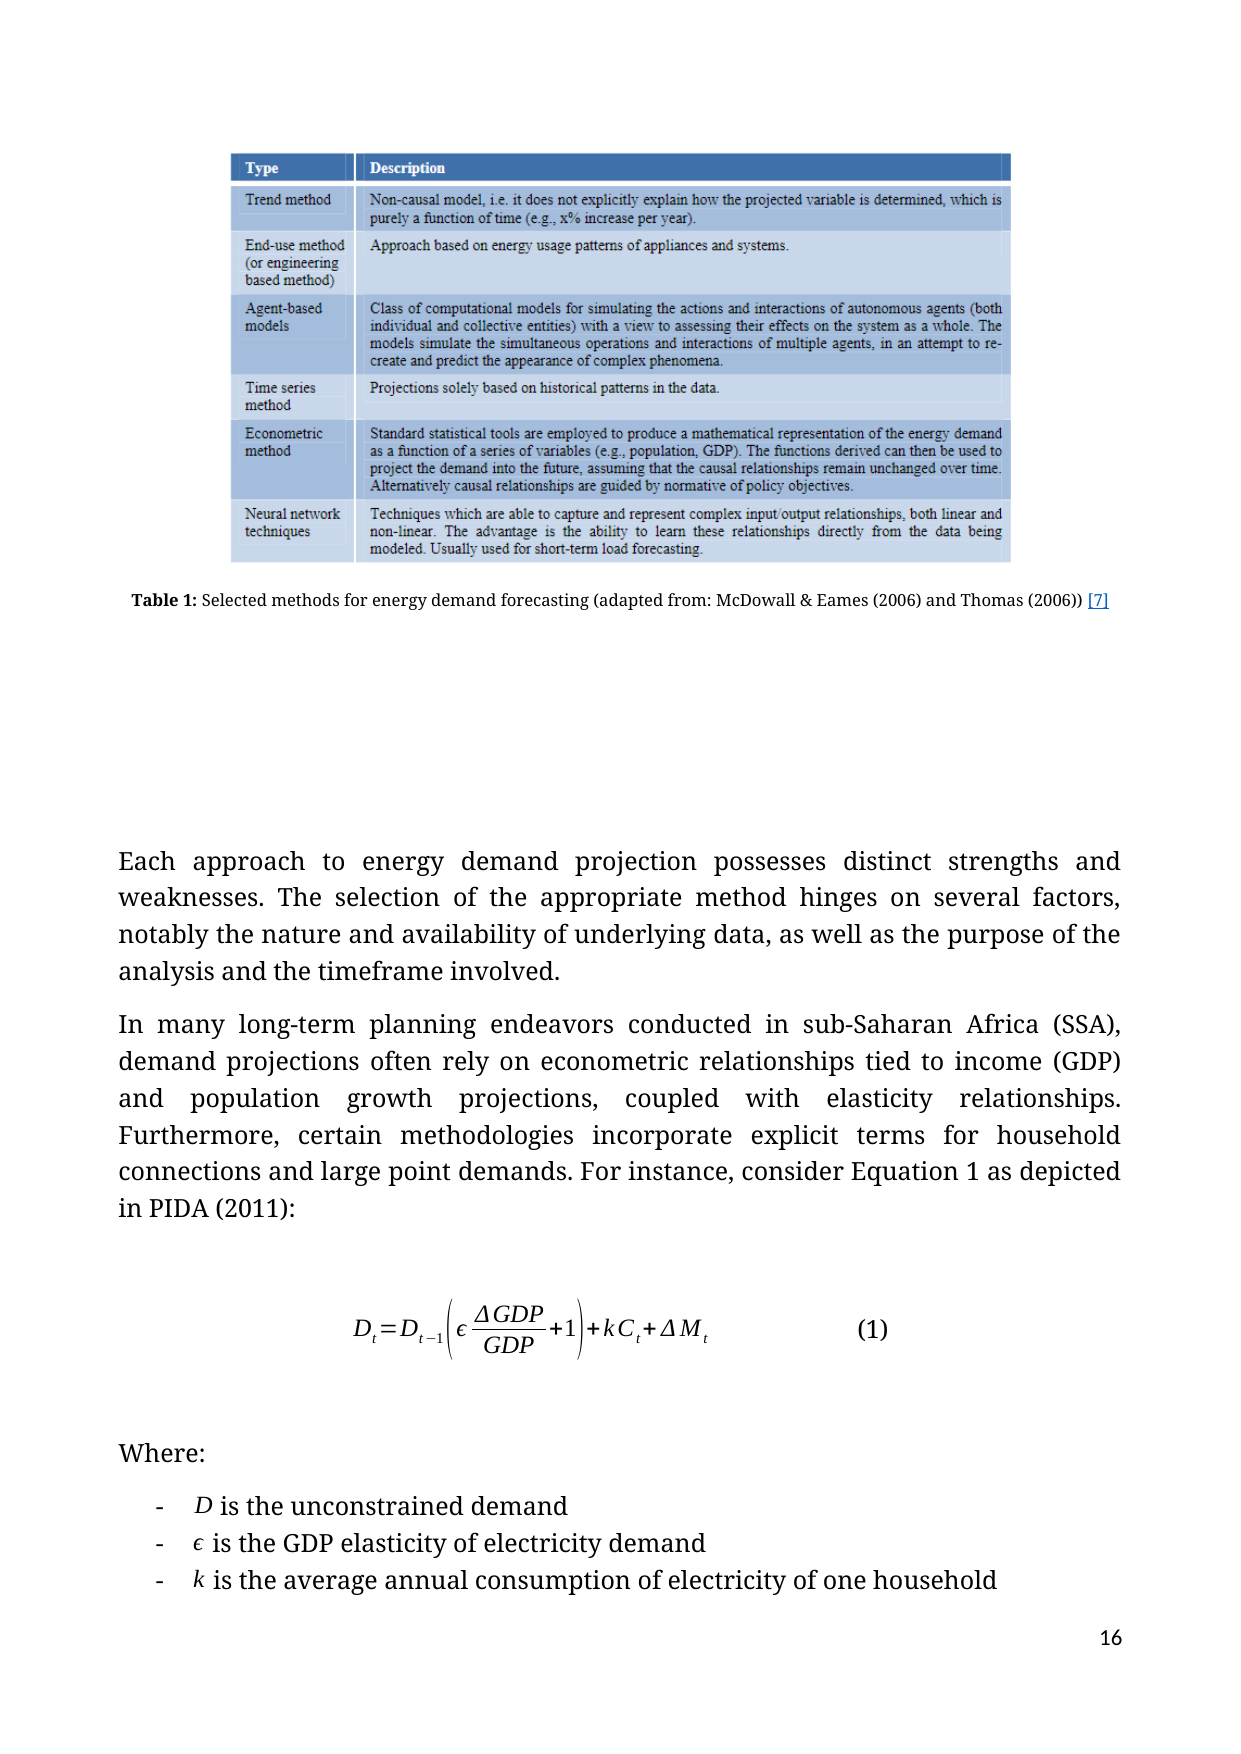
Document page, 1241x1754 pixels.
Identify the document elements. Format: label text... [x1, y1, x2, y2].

text Table 1: Selected methods for energy demand forecasting (adapted from: McDowall & Eames (2006) and Thomas (2006)) [7] [118, 588, 1122, 611]
text Where: [118, 1436, 1122, 1469]
list is the GDP elasticity of electricity demand [156, 1526, 1122, 1560]
list is the unconstrained demand [156, 1489, 1122, 1523]
text Each approach to energy demand projection possesses distinct strengths and weaknesses. The selection of the appropriate method hinges on several factors, notably the nature and availability of underlying data, as well as the purpose of the analysis and the timeframe involved. [118, 843, 1122, 988]
text (1) [118, 1298, 1122, 1363]
picture [216, 147, 1024, 570]
text In many long-term planning endeavors conducted in sub-Saharan Africa (SSA), demand projections often rely on econometric relationships tied to income (GDP) and population growth projections, coupled with elasticity relationships. Furthermore, certain methodologies incorporate explicit terms for household connections and large point demands. For instance, consider Equation 1 as depicted in PIDA (2011): [118, 1007, 1122, 1225]
list is the average annual consumption of electricity of one household [156, 1562, 1122, 1597]
